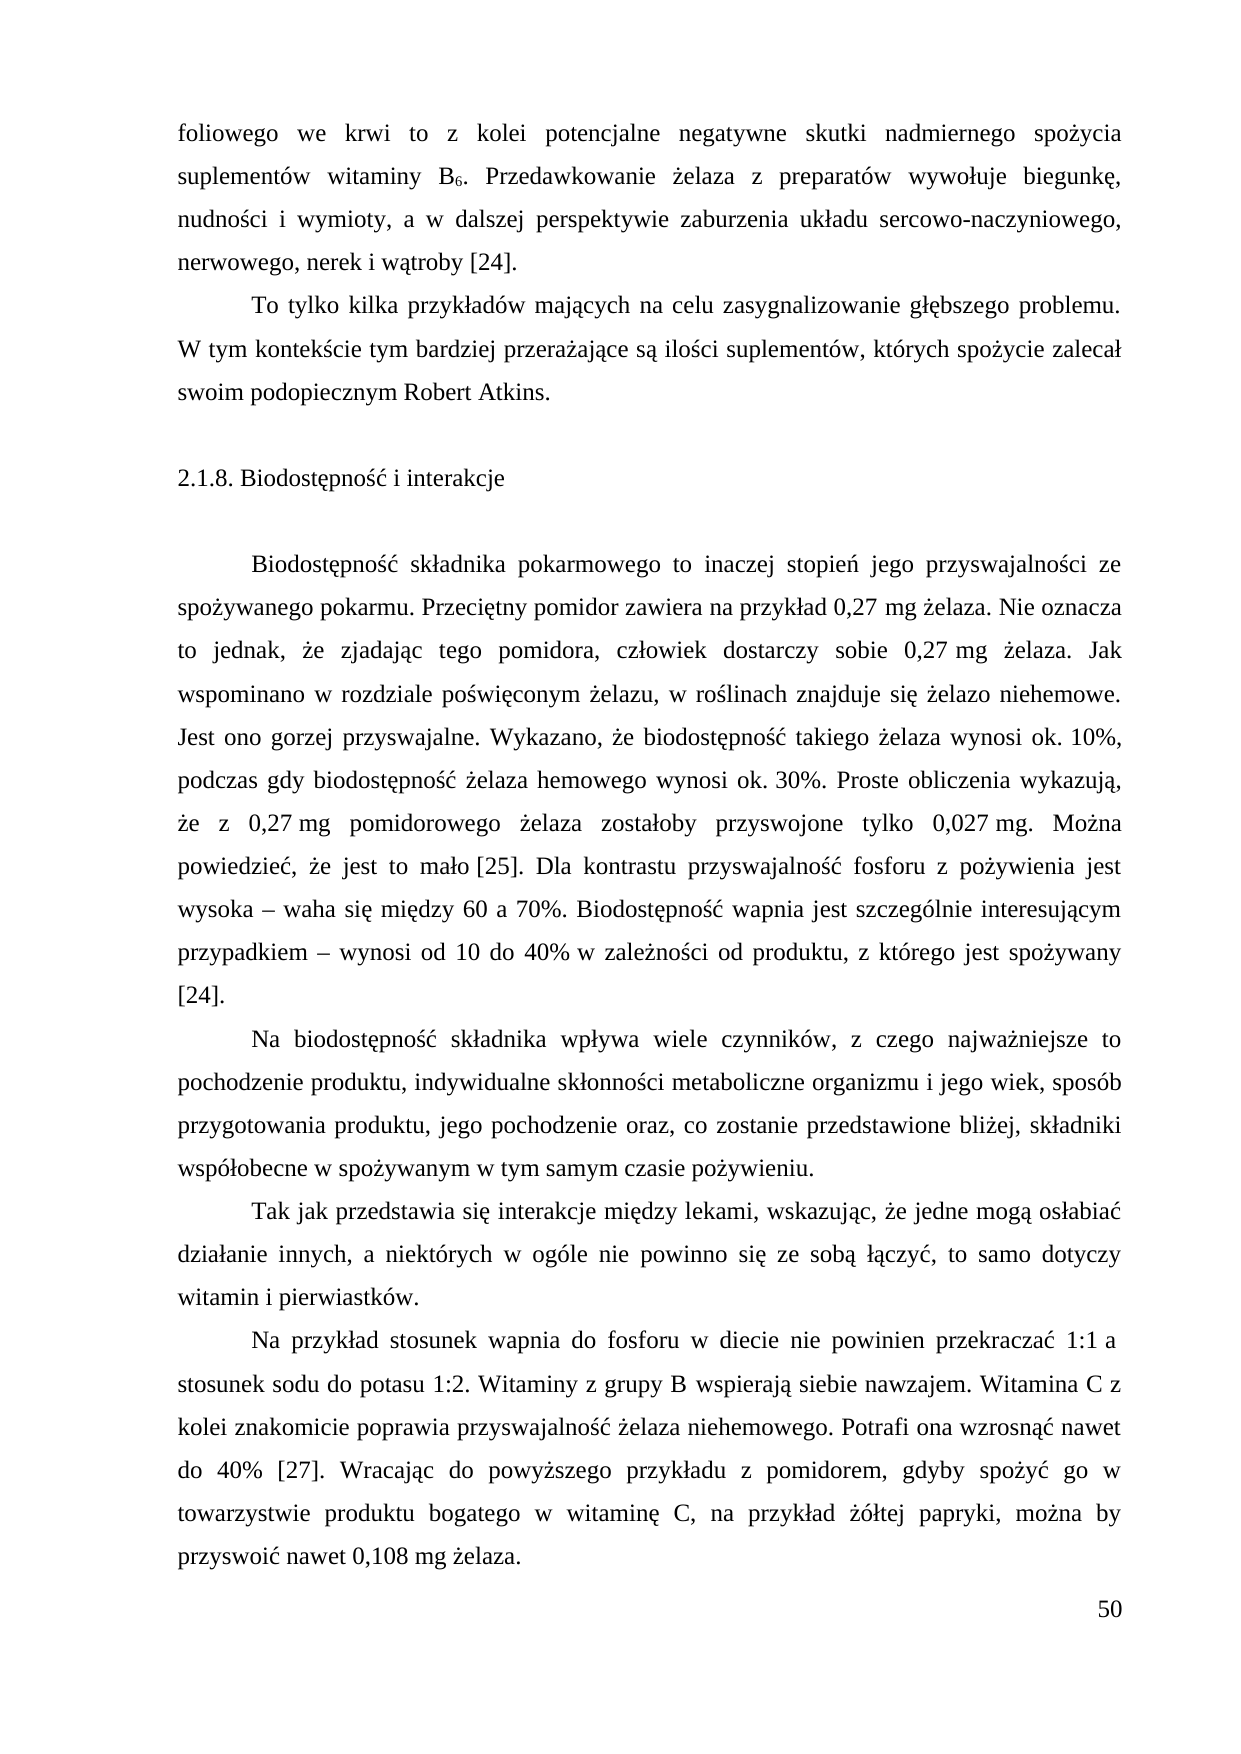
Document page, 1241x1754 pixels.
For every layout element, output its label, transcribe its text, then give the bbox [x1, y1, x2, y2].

text Tak jak przedstawia się interakcje między lekami, wskazując, że jedne mogą osłabiać działanie innych, a niektórych w ogóle nie powinno się ze sobą łączyć, to samo dotyczy witamin i pierwiastków. [177, 1196, 1122, 1311]
subtitle 2.1.8. Biodostępność i interakcje [177, 463, 1122, 492]
text Na biodostępność składnika wpływa wiele czynników, z czego najważniejsze to pochodzenie produktu, indywidualne skłonności metaboliczne organizmu i jego wiek, sposób przygotowania produktu, jego pochodzenie oraz, co zostanie przedstawione bliżej, składniki współobecne w spożywanym w tym samym czasie pożywieniu. [177, 1024, 1122, 1182]
text Na przykład stosunek wapnia do fosforu w diecie nie powinien przekraczać 1:1 a stosunek sodu do potasu 1:2. Witaminy z grupy B wspierają siebie nawzajem. Witamina C z kolei znakomicie poprawia przyswajalność żelaza niehemowego. Potrafi ona wzrosnąć nawet do 40% [27]. Wracając do powyższego przykładu z pomidorem, gdyby spożyć go w towarzystwie produktu bogatego w witaminę C, na przykład żółtej papryki, można by przyswoić nawet 0,108 mg żelaza. [177, 1326, 1122, 1570]
text To tylko kilka przykładów mających na celu zasygnalizowanie głębszego problemu. W tym kontekście tym bardziej przerażające są ilości suplementów, których spożycie zalecał swoim podopiecznym Robert Atkins. [177, 291, 1122, 406]
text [177, 118, 1122, 276]
text Biodostępność składnika pokarmowego to inaczej stopień jego przyswajalności ze spożywanego pokarmu. Przeciętny pomidor zawiera na przykład 0,27 mg żelaza. Nie oznacza to jednak, że zjadając tego pomidora, człowiek dostarczy sobie 0,27 mg żelaza. Jak wspominano w rozdziale poświęconym żelazu, w roślinach znajduje się żelazo niehemowe. Jest ono gorzej przyswajalne. Wykazano, że biodostępność takiego żelaza wynosi ok. 10%, podczas gdy biodostępność żelaza hemowego wynosi ok. 30%. Proste obliczenia wykazują, że z 0,27 mg pomidorowego żelaza zostałoby przyswojone tylko 0,027 mg. Można powiedzieć, że jest to mało [25]. Dla kontrastu przyswajalność fosforu z pożywienia jest wysoka – waha się między 60 a 70%. Biodostępność wapnia jest szczególnie interesującym przypadkiem – wynosi od 10 do 40% w zależności od produktu, z którego jest spożywany [24]. [177, 549, 1122, 1009]
